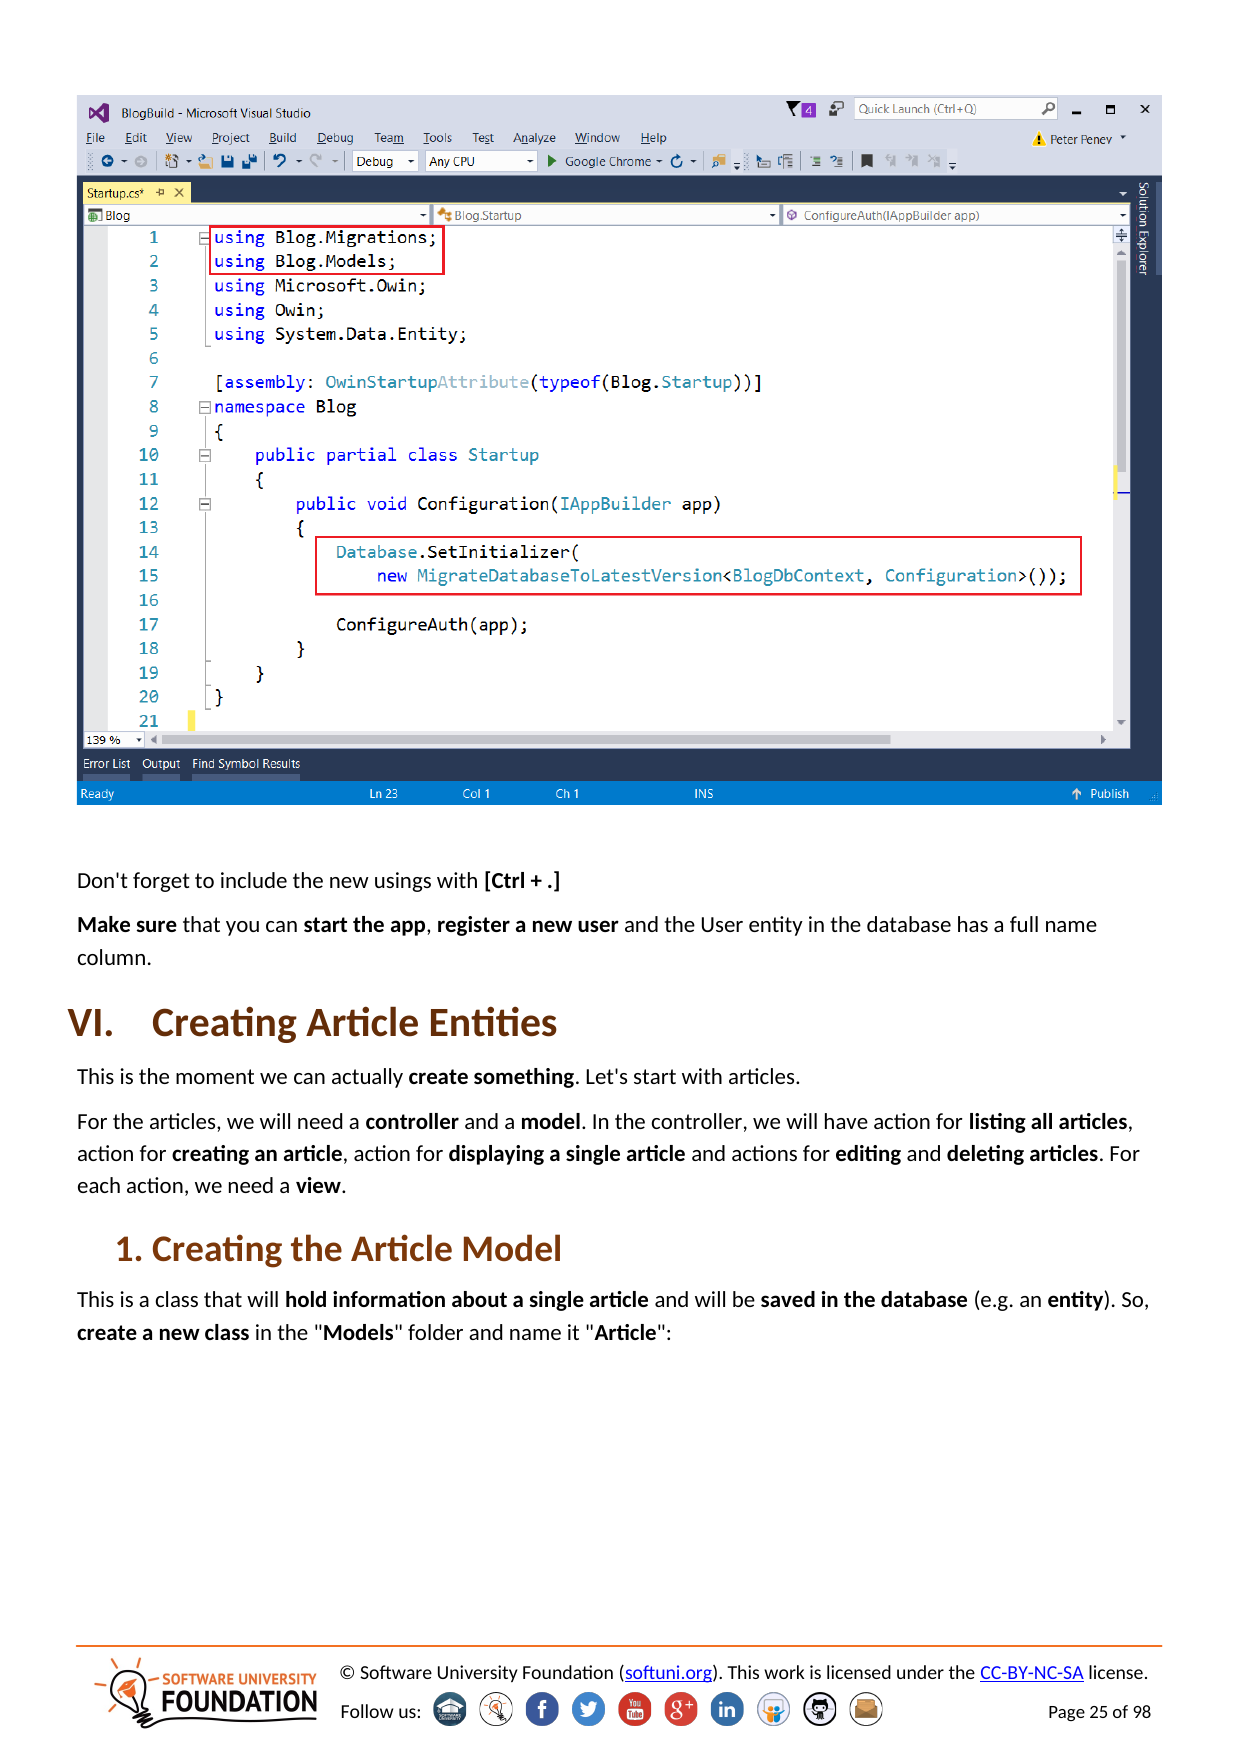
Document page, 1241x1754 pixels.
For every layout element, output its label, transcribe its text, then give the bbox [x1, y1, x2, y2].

picture [710, 1692, 744, 1726]
picture [803, 1692, 837, 1726]
picture [93, 1656, 317, 1729]
picture [76, 95, 1162, 805]
picture [664, 1692, 698, 1726]
subtitle Creating the Article Model [114, 1224, 1163, 1270]
text This is the moment we can actually create something. Let's start with articles. [77, 1062, 1163, 1091]
picture [618, 1692, 652, 1726]
text Don't forget to include the new usings with [Ctrl + .] [77, 866, 1163, 894]
subtitle Creating Article Entities [114, 996, 1163, 1047]
picture [433, 1692, 467, 1726]
text This is a class that will hold information about a single article and will be saved in the database (e.g. an entity). So, create a new class in the "Models" folder and name it "Article": [77, 1286, 1163, 1346]
picture [849, 1692, 883, 1726]
picture [525, 1692, 559, 1726]
text For the articles, we will need a controller and a model. In the controller, we will have action for listing all articles, action for creating an article, action for displaying a single article and actions for editing and deleting articles. For each action, we need a view. [77, 1107, 1163, 1199]
text Make sure that you can start the app, register a new user and the User entity in the database has a full name column. [77, 911, 1163, 971]
picture [572, 1692, 605, 1726]
picture [479, 1692, 513, 1726]
picture [757, 1692, 790, 1726]
